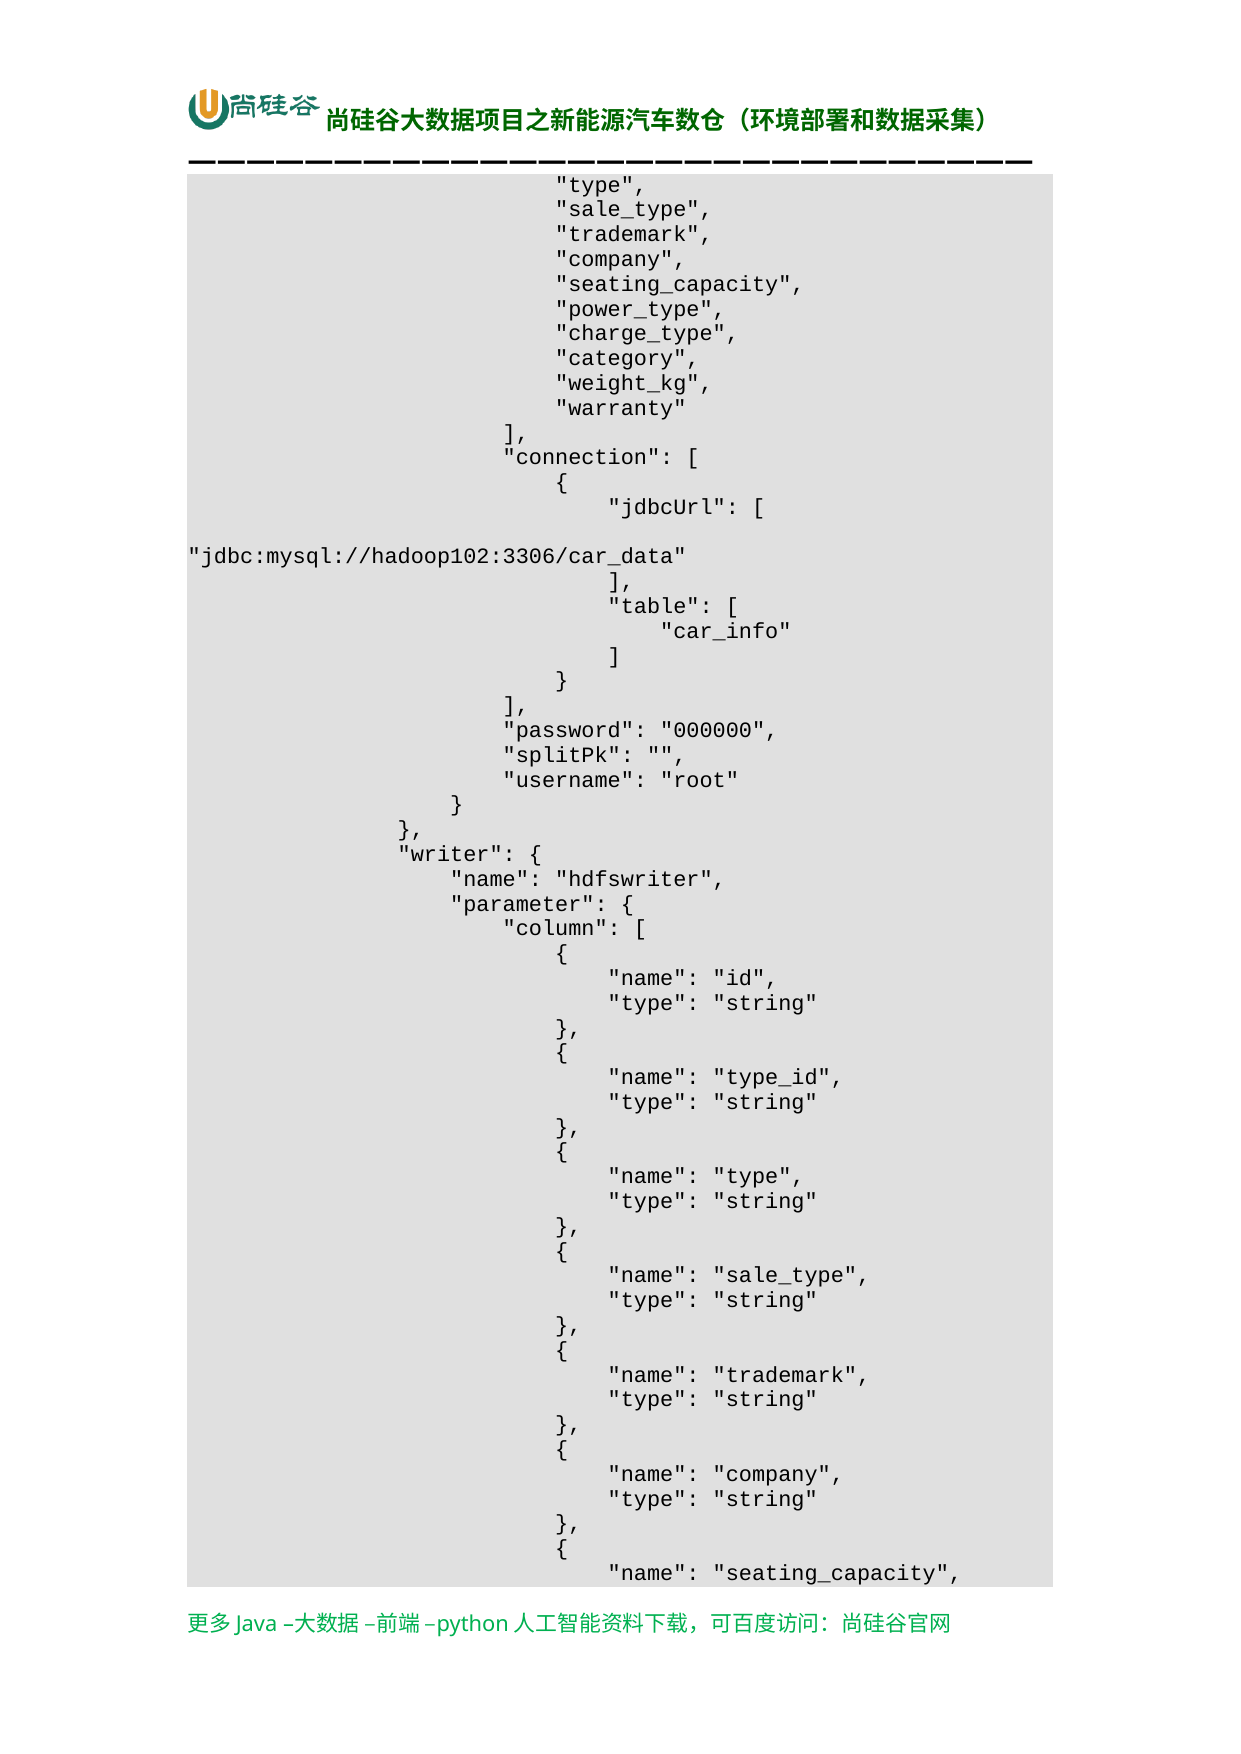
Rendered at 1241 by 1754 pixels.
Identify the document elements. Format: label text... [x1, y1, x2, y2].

text "name": "sale_type", [187, 1265, 1053, 1289]
text { [187, 471, 1053, 496]
text "warranty" [187, 397, 1053, 422]
text }, [187, 818, 1053, 843]
text "type": "string" [187, 1190, 1053, 1215]
text { [187, 1141, 1053, 1166]
text ], [187, 422, 1053, 447]
text "name": "hdfswriter", [187, 868, 1053, 893]
text "name": "company", [187, 1463, 1053, 1488]
text "seating_capacity", [187, 273, 1053, 298]
text "type": "string" [187, 992, 1053, 1017]
text }, [187, 1513, 1053, 1537]
text "charge_type", [187, 323, 1053, 347]
text { [187, 1042, 1053, 1066]
text "column": [ [187, 918, 1053, 942]
text "category", [187, 347, 1053, 372]
text { [187, 1240, 1053, 1265]
text "jdbc:mysql://hadoop102:3306/car_data" [187, 521, 1053, 571]
text "splitPk": "", [187, 744, 1053, 769]
text "weight_kg", [187, 372, 1053, 397]
text "type": "string" [187, 1289, 1053, 1314]
text "parameter": { [187, 893, 1053, 918]
text "company", [187, 248, 1053, 273]
text ], [187, 694, 1053, 719]
text "power_type", [187, 298, 1053, 323]
text ] [187, 645, 1053, 670]
text "name": "type", [187, 1166, 1053, 1190]
text "car_info" [187, 620, 1053, 645]
text }, [187, 1314, 1053, 1339]
text "trademark", [187, 223, 1053, 248]
text "table": [ [187, 595, 1053, 620]
text "type": "string" [187, 1389, 1053, 1413]
text "type", [187, 174, 1053, 199]
text "username": "root" [187, 769, 1053, 794]
text ], [187, 571, 1053, 595]
text }, [187, 1413, 1053, 1438]
text "name": "type_id", [187, 1066, 1053, 1091]
text { [187, 1537, 1053, 1562]
text } [187, 794, 1053, 818]
text { [187, 1438, 1053, 1463]
text "type": "string" [187, 1091, 1053, 1116]
text { [187, 1339, 1053, 1364]
text }, [187, 1215, 1053, 1240]
text "jdbcUrl": [ [187, 496, 1053, 521]
text "password": "000000", [187, 719, 1053, 744]
text "writer": { [187, 843, 1053, 868]
text { [187, 942, 1053, 967]
text }, [187, 1017, 1053, 1042]
text }, [187, 1116, 1053, 1141]
text "sale_type", [187, 199, 1053, 223]
text "name": "seating_capacity", [187, 1562, 1053, 1587]
text } [187, 670, 1053, 694]
text "connection": [ [187, 447, 1053, 471]
text "type": "string" [187, 1488, 1053, 1513]
text "name": "id", [187, 967, 1053, 992]
text "name": "trademark", [187, 1364, 1053, 1389]
